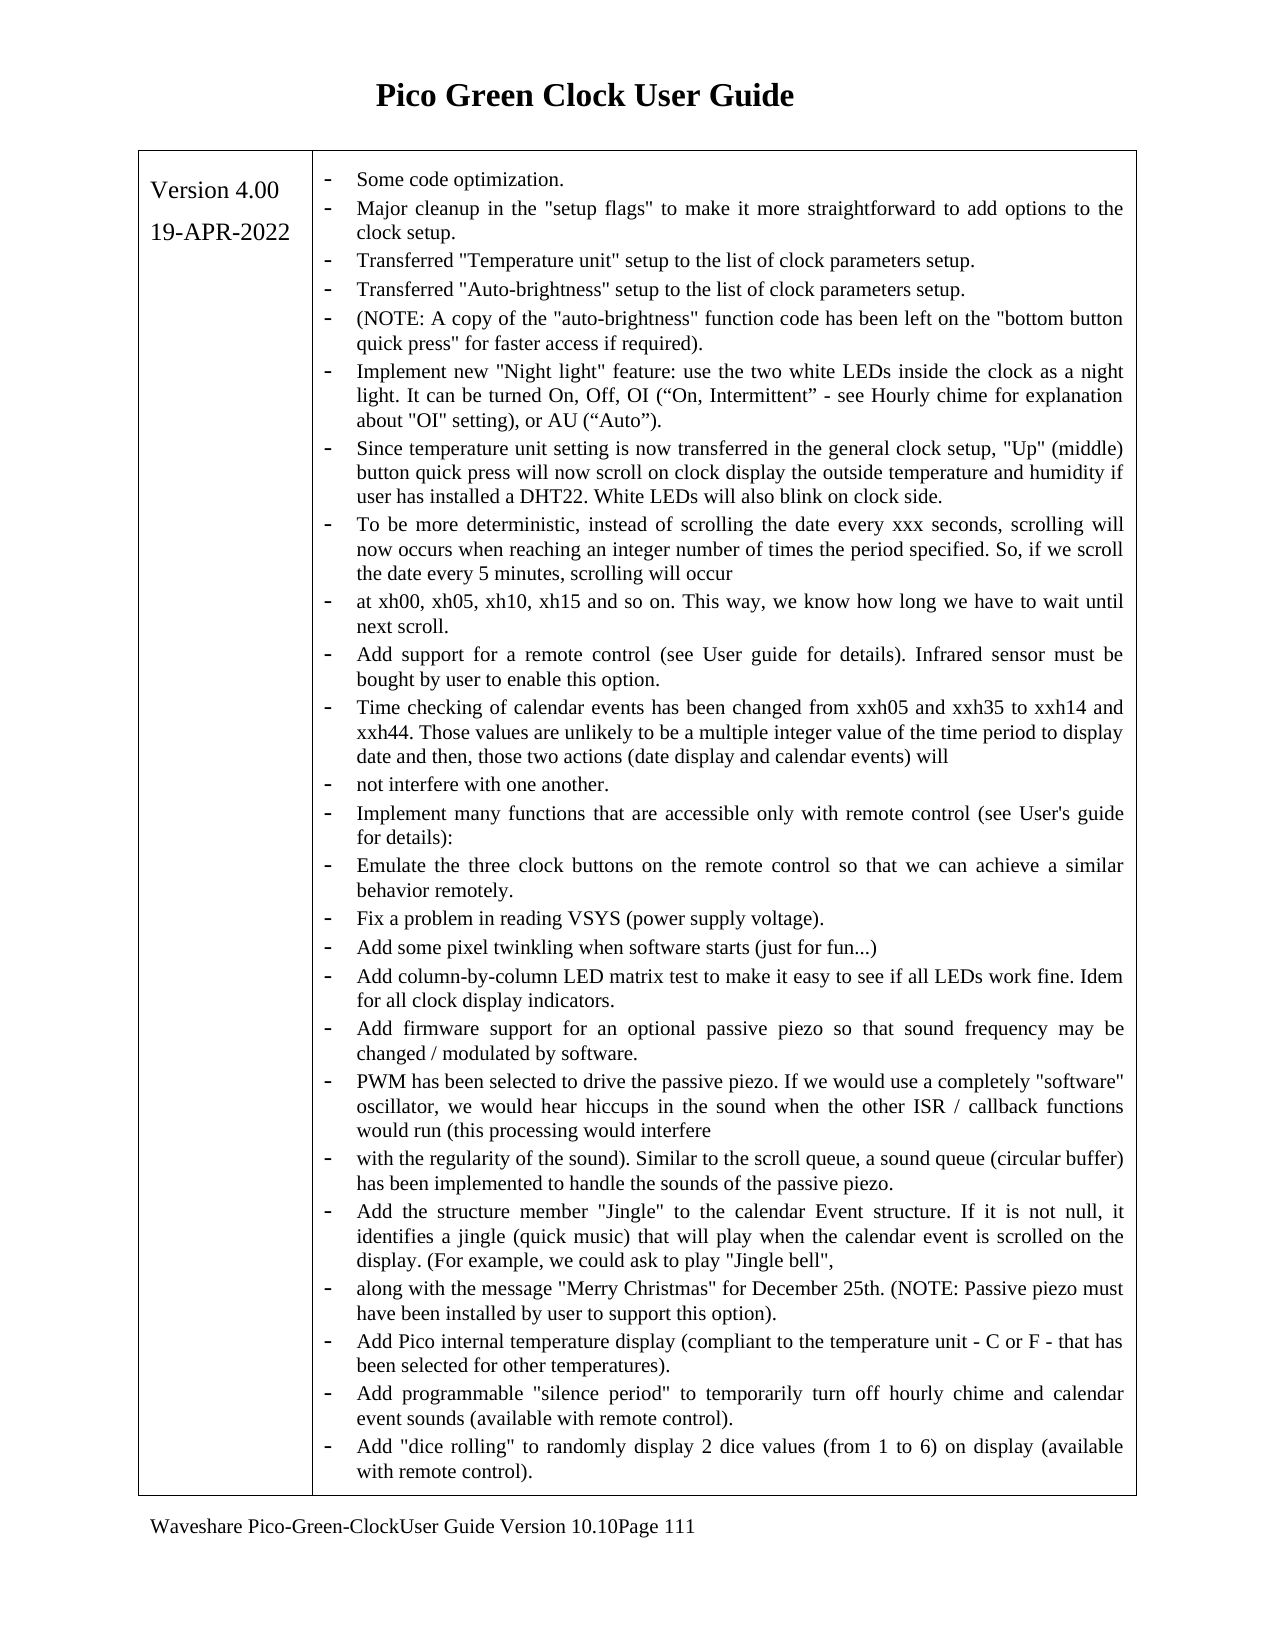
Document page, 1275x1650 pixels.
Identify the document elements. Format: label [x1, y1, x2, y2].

table_cell [313, 151, 1136, 1495]
table_cell [139, 151, 312, 1495]
